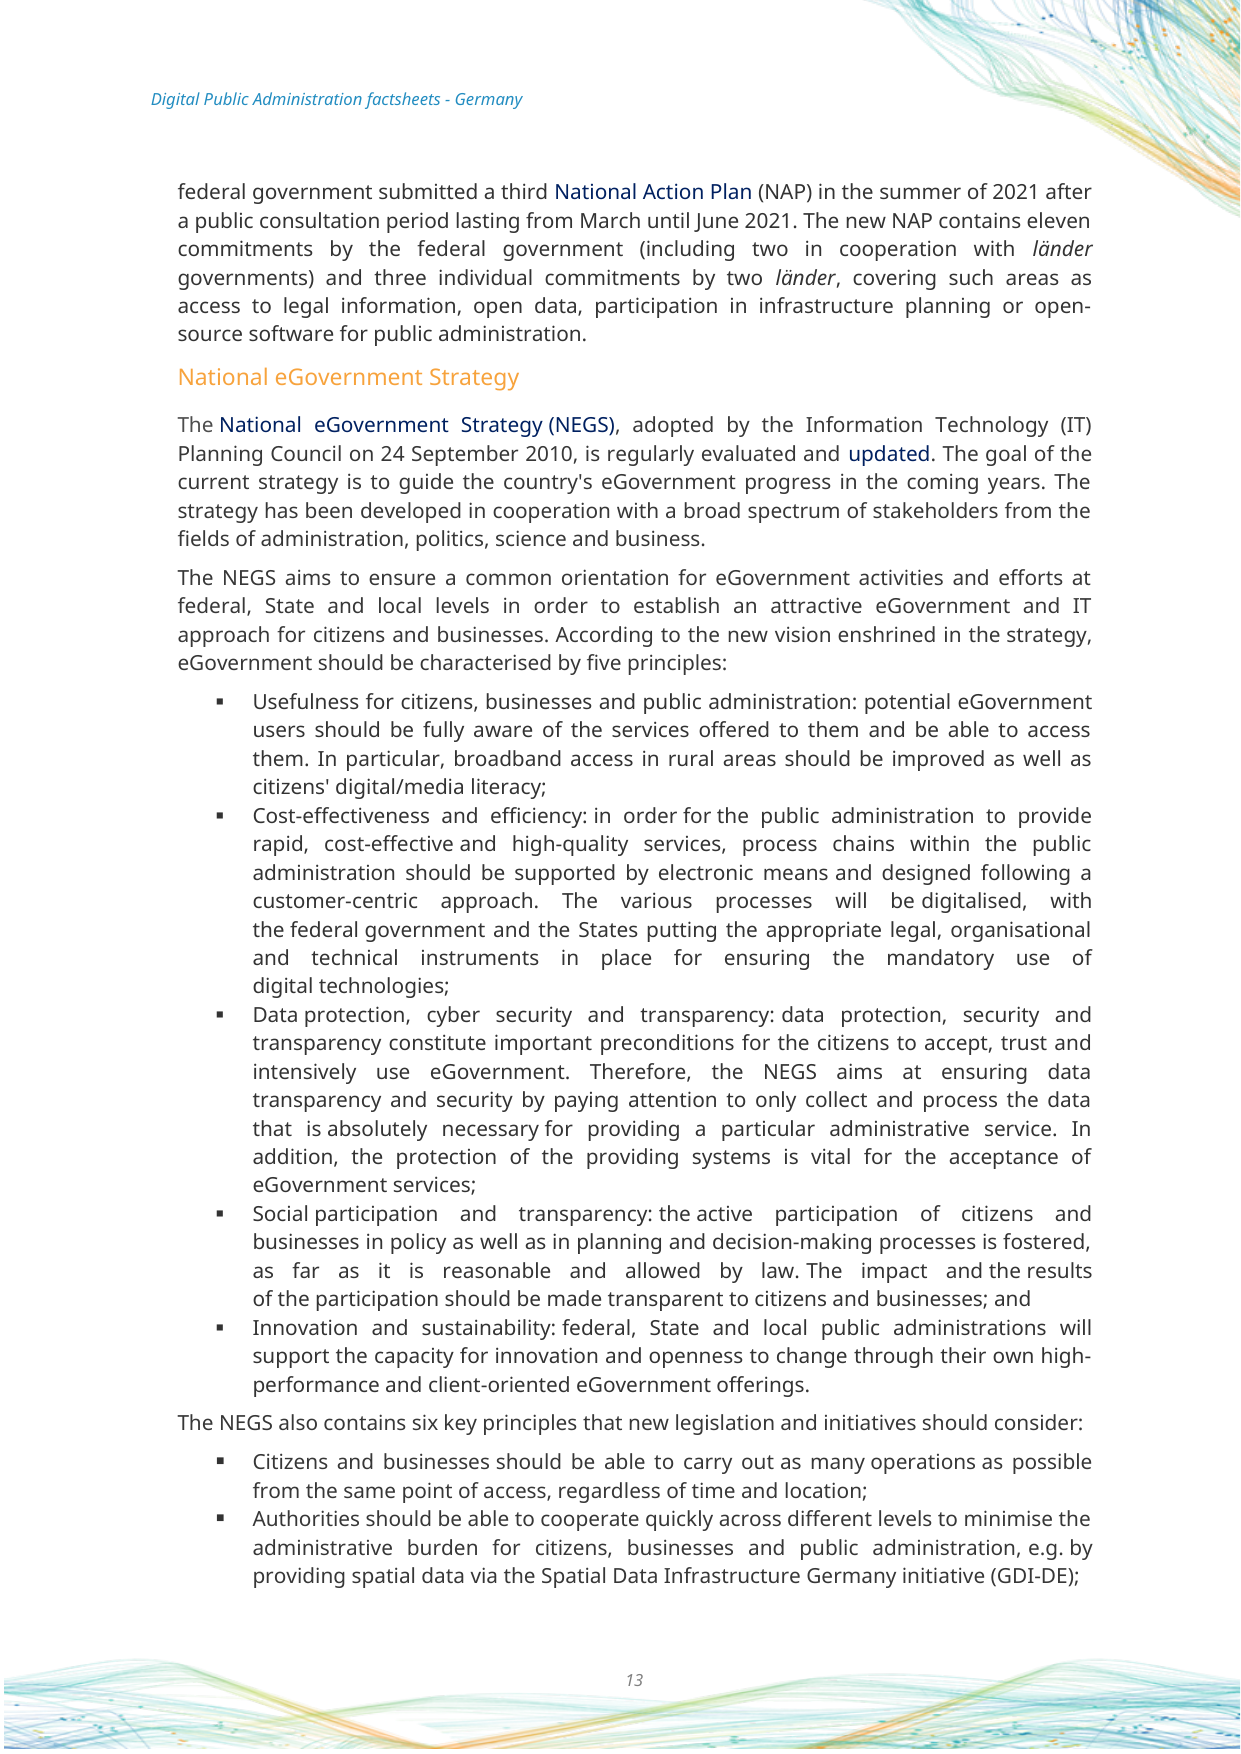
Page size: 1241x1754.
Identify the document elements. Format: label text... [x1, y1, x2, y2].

list Innovation and sustainability: federal, State and local public administrations will support the capacity for innovation and openness to change through their own high-performance and client-oriented eGovernment offerings. [215, 1313, 1092, 1398]
text The National eGovernment Strategy (NEGS), adopted by the Information Technology (IT) Planning Council on 24 September 2010, is regularly evaluated and updated. The goal of the current strategy is to guide the country's eGovernment progress in the coming years. The strategy has been developed in cooperation with a broad spectrum of stakeholders from the fields of administration, politics, science and business. [177, 410, 1092, 553]
list Data protection, cyber security and transparency: data protection, security and transparency constitute important preconditions for the citizens to accept, trust and intensively use eGovernment. Therefore, the NEGS aims at ensuring data transparency and security by paying attention to only collect and process the data that is absolutely necessary for providing a particular administrative service. In addition, the protection of the providing systems is vital for the acceptance of eGovernment services; [215, 1000, 1092, 1199]
picture [853, 0, 1241, 249]
list Cost-effectiveness and efficiency: in order for the public administration to provide rapid, cost-effective and high-quality services, process chains within the public administration should be supported by electronic means and designed following a customer-centric approach. The various processes will be digitalised, with the federal government and the States putting the appropriate legal, organisational and technical instruments in place for ensuring the mandatory use of digital technologies; [215, 801, 1092, 1000]
subtitle National eGovernment Strategy [177, 360, 1092, 392]
list Citizens and businesses should be able to carry out as many operations as possible from the same point of access, regardless of time and location; [215, 1447, 1092, 1504]
text The NEGS aims to ensure a common orientation for eGovernment activities and efforts at federal, State and local levels in order to establish an attractive eGovernment and IT approach for citizens and businesses. According to the new vision enshrined in the strategy, eGovernment should be characterised by five principles: [177, 563, 1092, 677]
list Usefulness for citizens, businesses and public administration: potential eGovernment users should be fully aware of the services offered to them and be able to access them. In particular, broadband access in rural areas should be improved as well as citizens' digital/media literacy; [215, 687, 1092, 801]
list Social participation and transparency: the active participation of citizens and businesses in policy as well as in planning and decision-making processes is fostered, as far as it is reasonable and allowed by law. The impact and the results of the participation should be made transparent to citizens and businesses; and [215, 1199, 1092, 1313]
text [177, 177, 1092, 348]
list Authorities should be able to cooperate quickly across different levels to minimise the administrative burden for citizens, businesses and public administration, e.g. by providing spatial data via the Spatial Data Infrastructure Germany initiative (GDI-DE); [215, 1504, 1092, 1589]
picture [4, 1641, 1241, 1749]
text The NEGS also contains six key principles that new legislation and initiatives should consider: [177, 1408, 1092, 1437]
